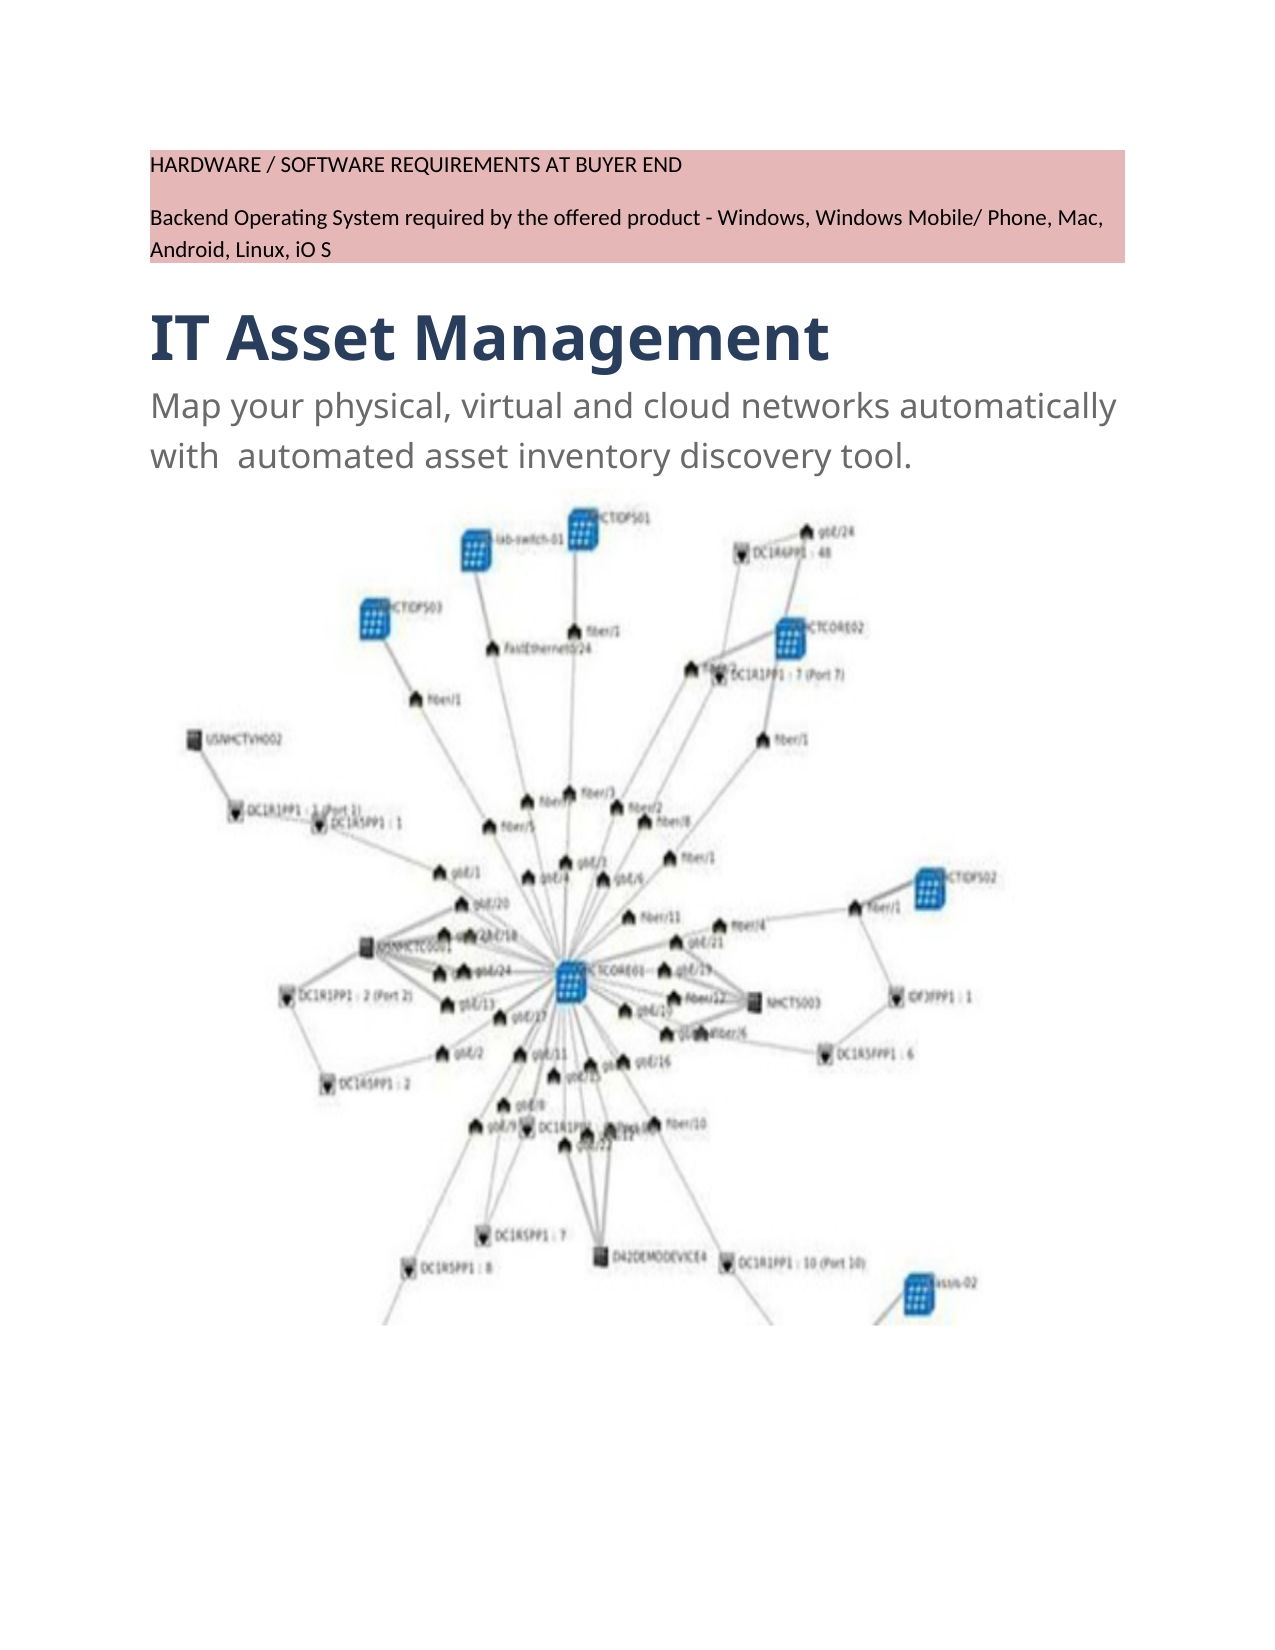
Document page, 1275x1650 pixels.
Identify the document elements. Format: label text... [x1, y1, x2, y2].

text Backend Operating System required by the offered product - Windows, Windows Mobile/ Phone, Mac, Android, Linux, iO S [150, 203, 1125, 263]
text IT Asset Management [150, 288, 1125, 379]
picture [150, 478, 1068, 1398]
text Map your physical, virtual and cloud networks automatically with automated asset inventory discovery tool. [150, 379, 1125, 479]
text HARDWARE / SOFTWARE REQUIREMENTS AT BUYER END [150, 150, 1125, 178]
